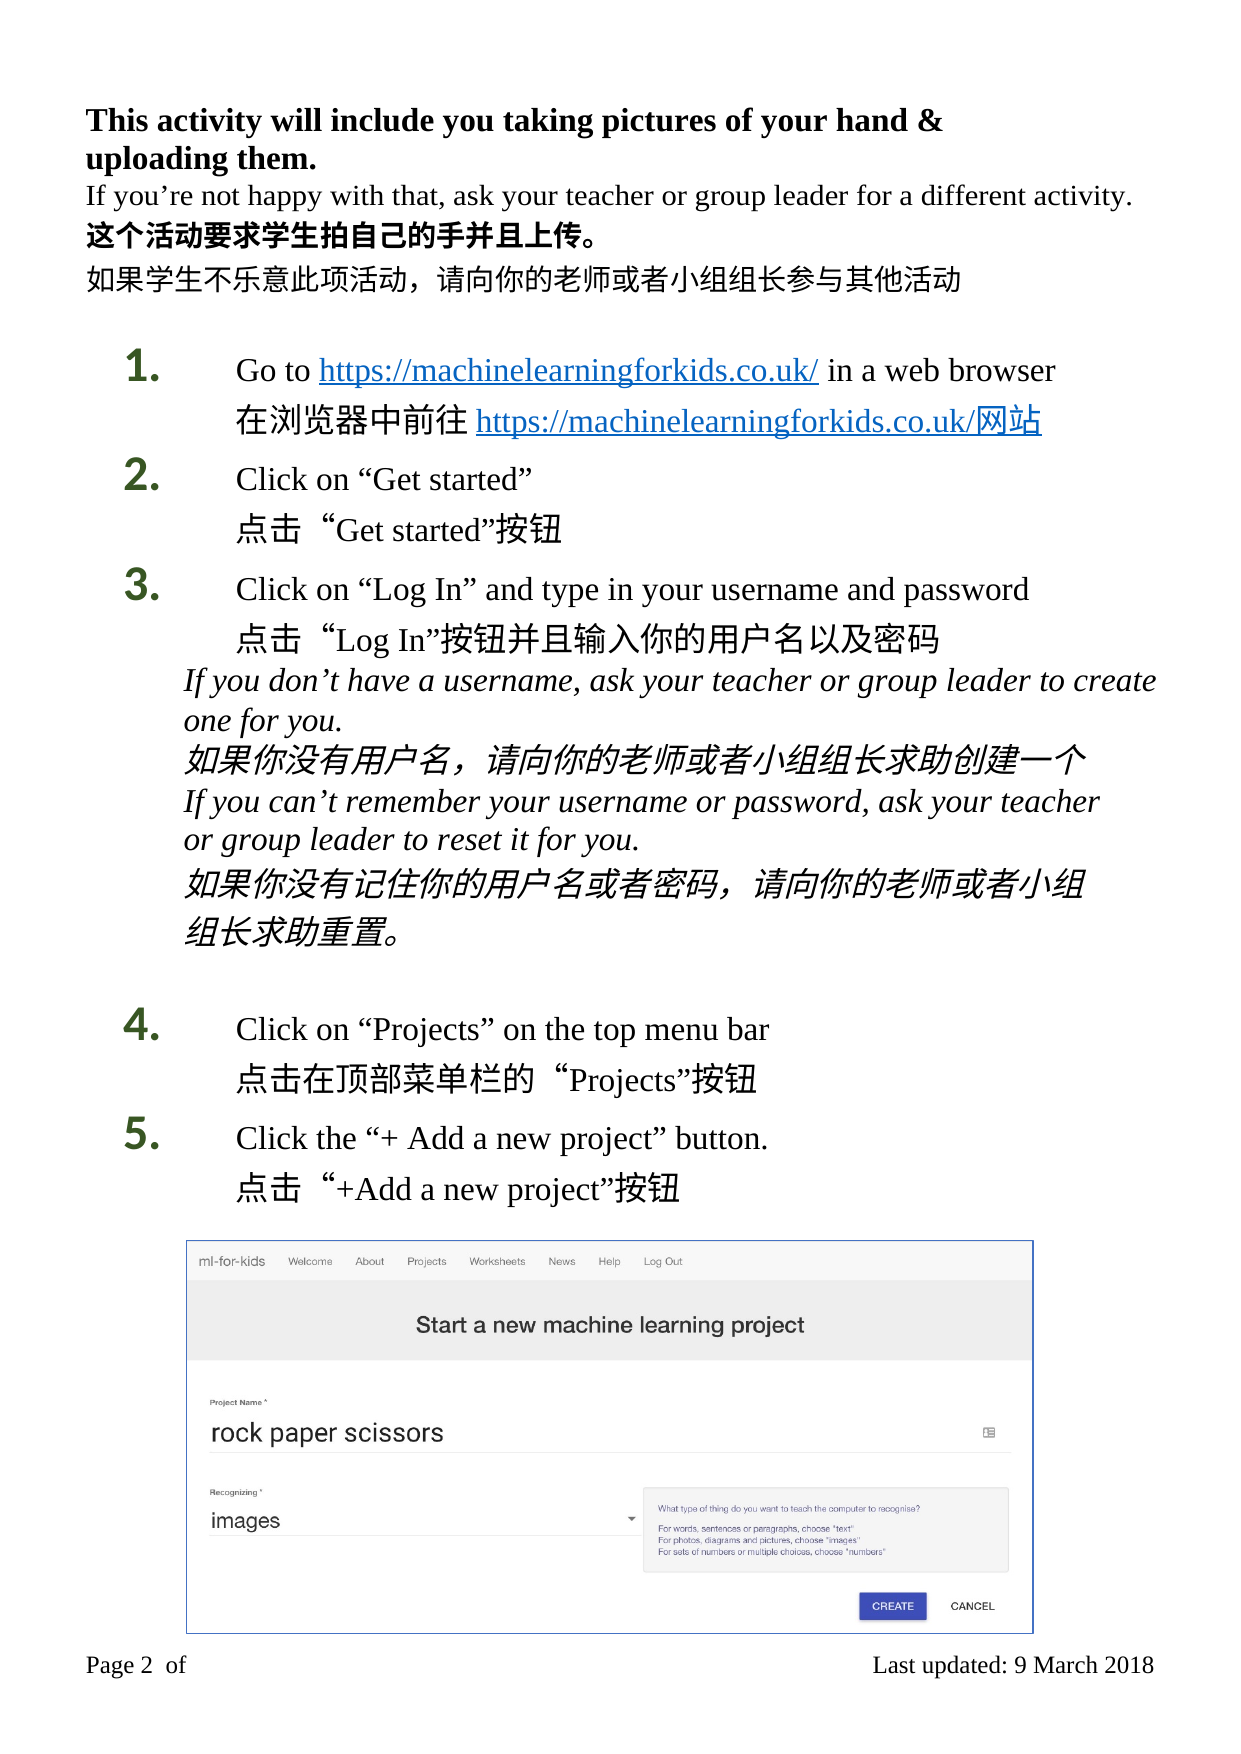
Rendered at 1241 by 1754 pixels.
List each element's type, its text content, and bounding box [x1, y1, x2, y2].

list 点击“+Add a new project”按钮 [160, 1162, 1198, 1210]
list Click on “Get started” [123, 442, 1198, 503]
text 如果你没有用户名，请向你的老师或者小组组长求助创建一个 [183, 740, 1198, 781]
list 在浏览器中前往https://machinelearningforkids.co.uk/网站 [160, 394, 1198, 442]
list Click on “Log In” and type in your username and password [123, 551, 1198, 612]
list 点击在顶部菜单栏的“Projects”按钮 [160, 1052, 1198, 1101]
text 这个活动要求学生拍自己的手并且上传。 [50, 213, 1198, 255]
text one for you. [183, 699, 1198, 740]
text 如果学生不乐意此项活动，请向你的老师或者小组组长参与其他活动 [50, 256, 1198, 298]
text This activity will include you taking pictures of your hand & uploading them. [85, 100, 971, 177]
list Click on “Projects” on the top menu bar [123, 991, 1198, 1052]
list Go to https://machinelearningforkids.co.uk/ in a web browser [123, 333, 1198, 394]
list 点击“Get started”按钮 [160, 503, 1198, 551]
text If you can’t remember your username or password, ask your teacher or group leader to reset it for you. [183, 781, 1119, 857]
picture [187, 1241, 1032, 1625]
text If you don’t have a username, ask your teacher or group leader to create [183, 661, 1198, 699]
list Click the “+ Add a new project” button. [123, 1101, 1198, 1162]
list 点击“Log In”按钮并且输入你的用户名以及密码 [160, 612, 1198, 661]
text 如果你没有记住你的用户名或者密码，请向你的老师或者小组组长求助重置。 [183, 857, 1119, 954]
text If you’re not happy with that, ask your teacher or group leader for a different activity. [85, 178, 1198, 212]
